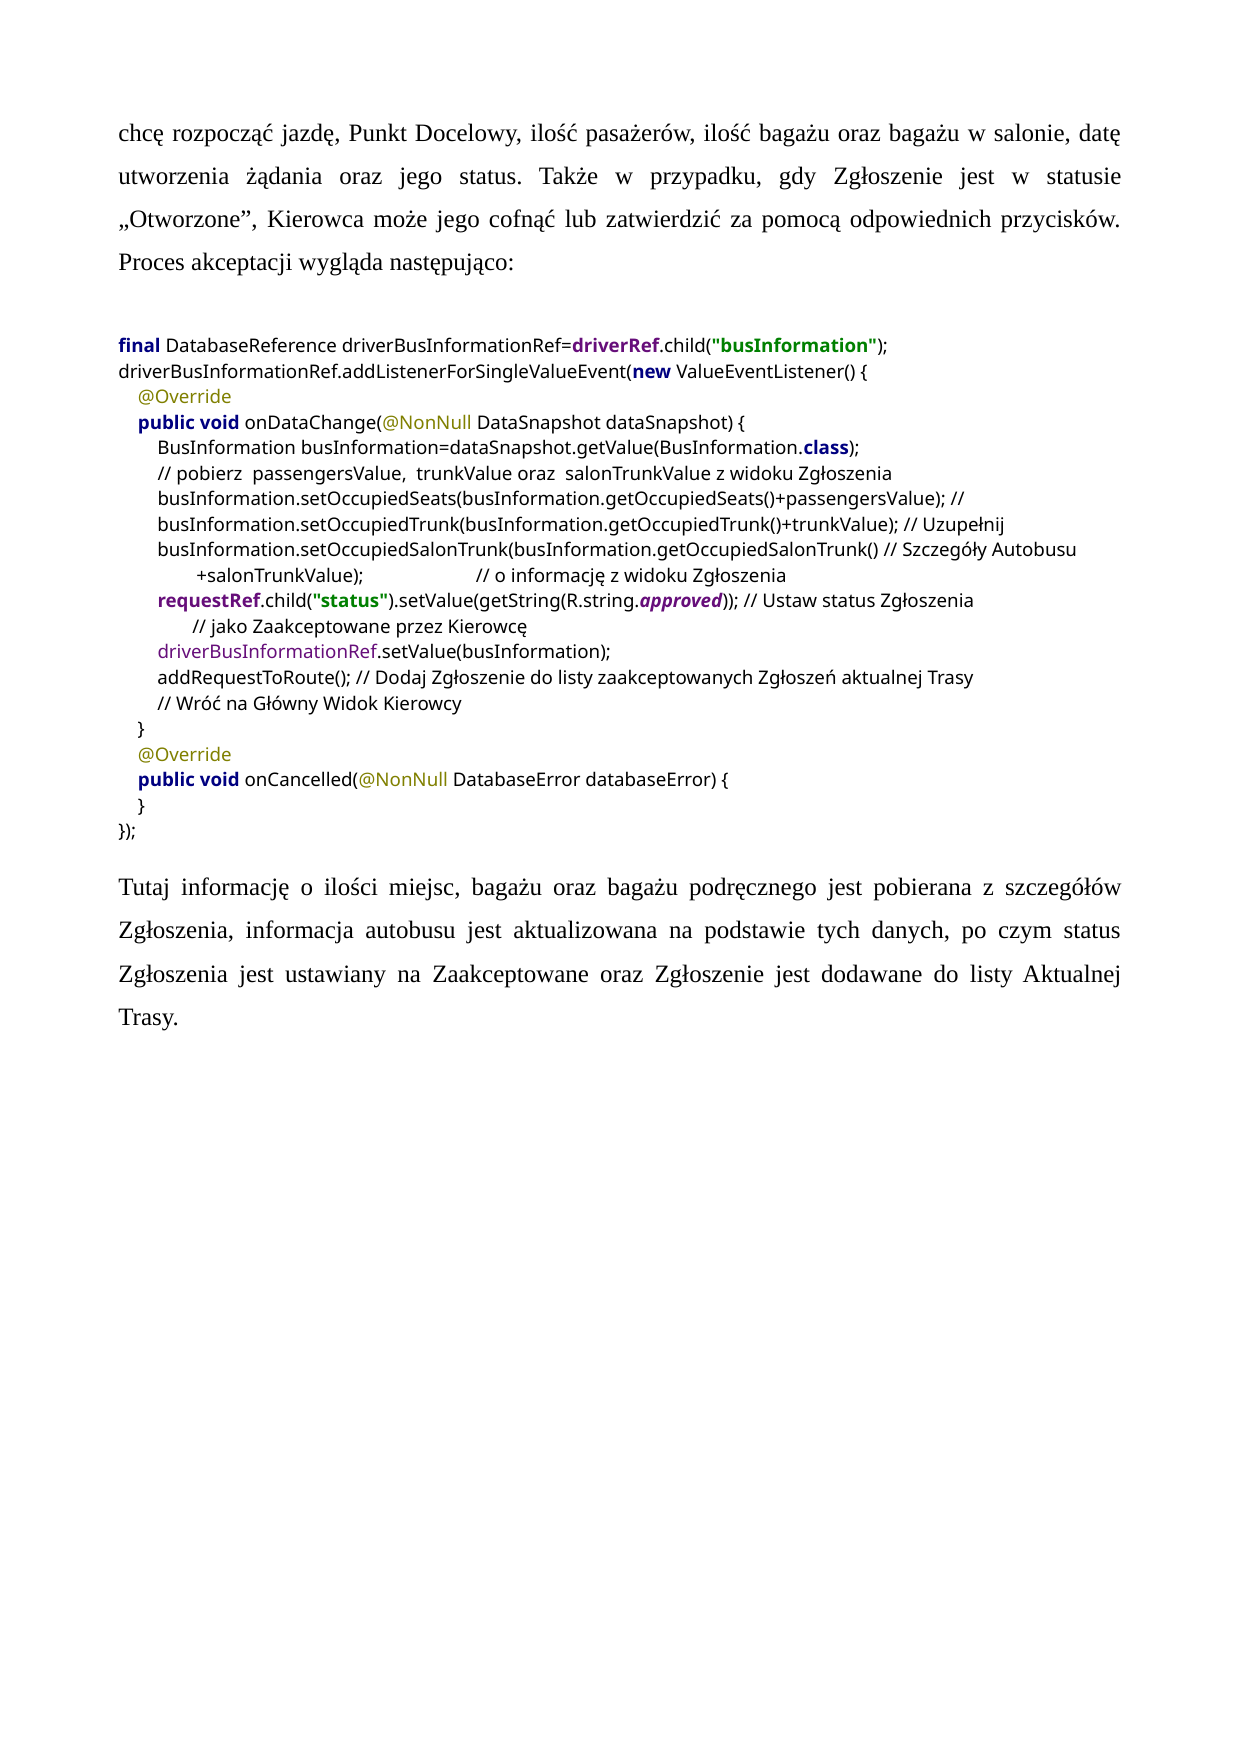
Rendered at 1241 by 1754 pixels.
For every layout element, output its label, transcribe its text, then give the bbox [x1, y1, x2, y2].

text final DatabaseReference driverBusInformationRef=driverRef.child("busInformation"); [118, 333, 1122, 358]
text busInformation.setOccupiedSalonTrunk(busInformation.getOccupiedSalonTrunk() // Szczegóły Autobusu [118, 537, 1122, 562]
text public void onDataChange(@NonNull DataSnapshot dataSnapshot) { [118, 409, 1122, 435]
text BusInformation busInformation=dataSnapshot.getValue(BusInformation.class); [118, 435, 1122, 460]
text busInformation.setOccupiedSeats(busInformation.getOccupiedSeats()+passengersValue); // [118, 486, 1122, 511]
text +salonTrunkValue); // o informację z widoku Zgłoszenia [118, 562, 1122, 588]
text // jako Zaakceptowane przez Kierowcę [118, 613, 1122, 639]
text Tutaj informację o ilości miejsc, bagażu oraz bagażu podręcznego jest pobierana z szczegółów Zgłoszenia, informacja autobusu jest aktualizowana na podstawie tych danych, po czym status Zgłoszenia jest ustawiany na Zaakceptowane oraz Zgłoszenie jest dodawane do listy Aktualnej Trasy. [118, 872, 1122, 1031]
text @Override [118, 741, 1122, 766]
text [118, 118, 1122, 276]
text busInformation.setOccupiedTrunk(busInformation.getOccupiedTrunk()+trunkValue); // Uzupełnij [118, 511, 1122, 537]
text driverBusInformationRef.addListenerForSingleValueEvent(new ValueEventListener() { [118, 358, 1122, 384]
text } [118, 715, 1122, 741]
text addRequestToRoute(); // Dodaj Zgłoszenie do listy zaakceptowanych Zgłoszeń aktualnej Trasy [118, 664, 1122, 690]
text @Override [118, 384, 1122, 409]
text }); [118, 817, 1122, 843]
text // pobierz passengersValue, trunkValue oraz salonTrunkValue z widoku Zgłoszenia [118, 460, 1122, 486]
text requestRef.child("status").setValue(getString(R.string.approved)); // Ustaw status Zgłoszenia [118, 588, 1122, 613]
text public void onCancelled(@NonNull DatabaseError databaseError) { [118, 766, 1122, 792]
text } [118, 792, 1122, 817]
text driverBusInformationRef.setValue(busInformation); [118, 639, 1122, 664]
text // Wróć na Główny Widok Kierowcy [118, 690, 1122, 715]
